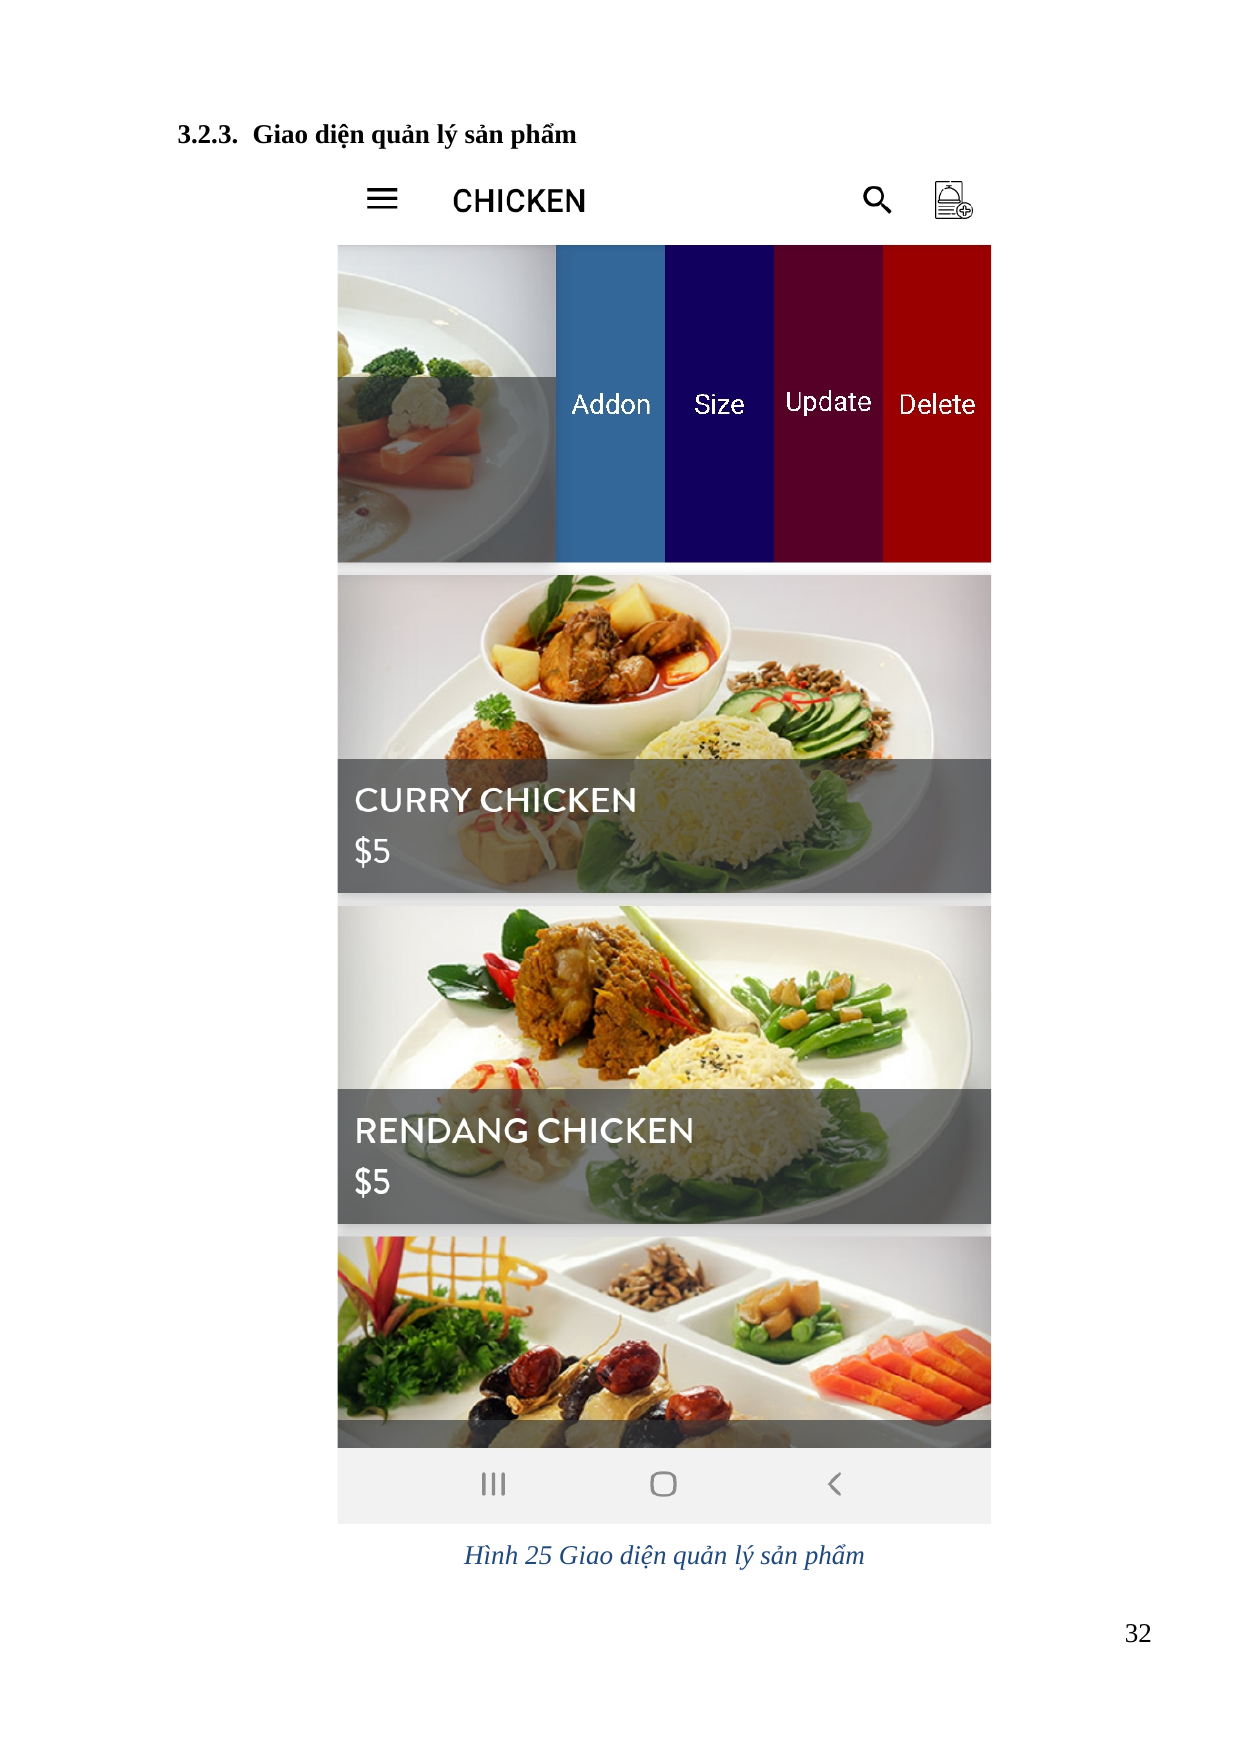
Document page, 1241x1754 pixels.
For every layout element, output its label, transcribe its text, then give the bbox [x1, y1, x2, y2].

text Hình 25 Giao diện quản lý sản phẩm [177, 1539, 1152, 1570]
picture [337, 164, 992, 1524]
subtitle Giao diện quản lý sản phẩm [177, 118, 1152, 149]
